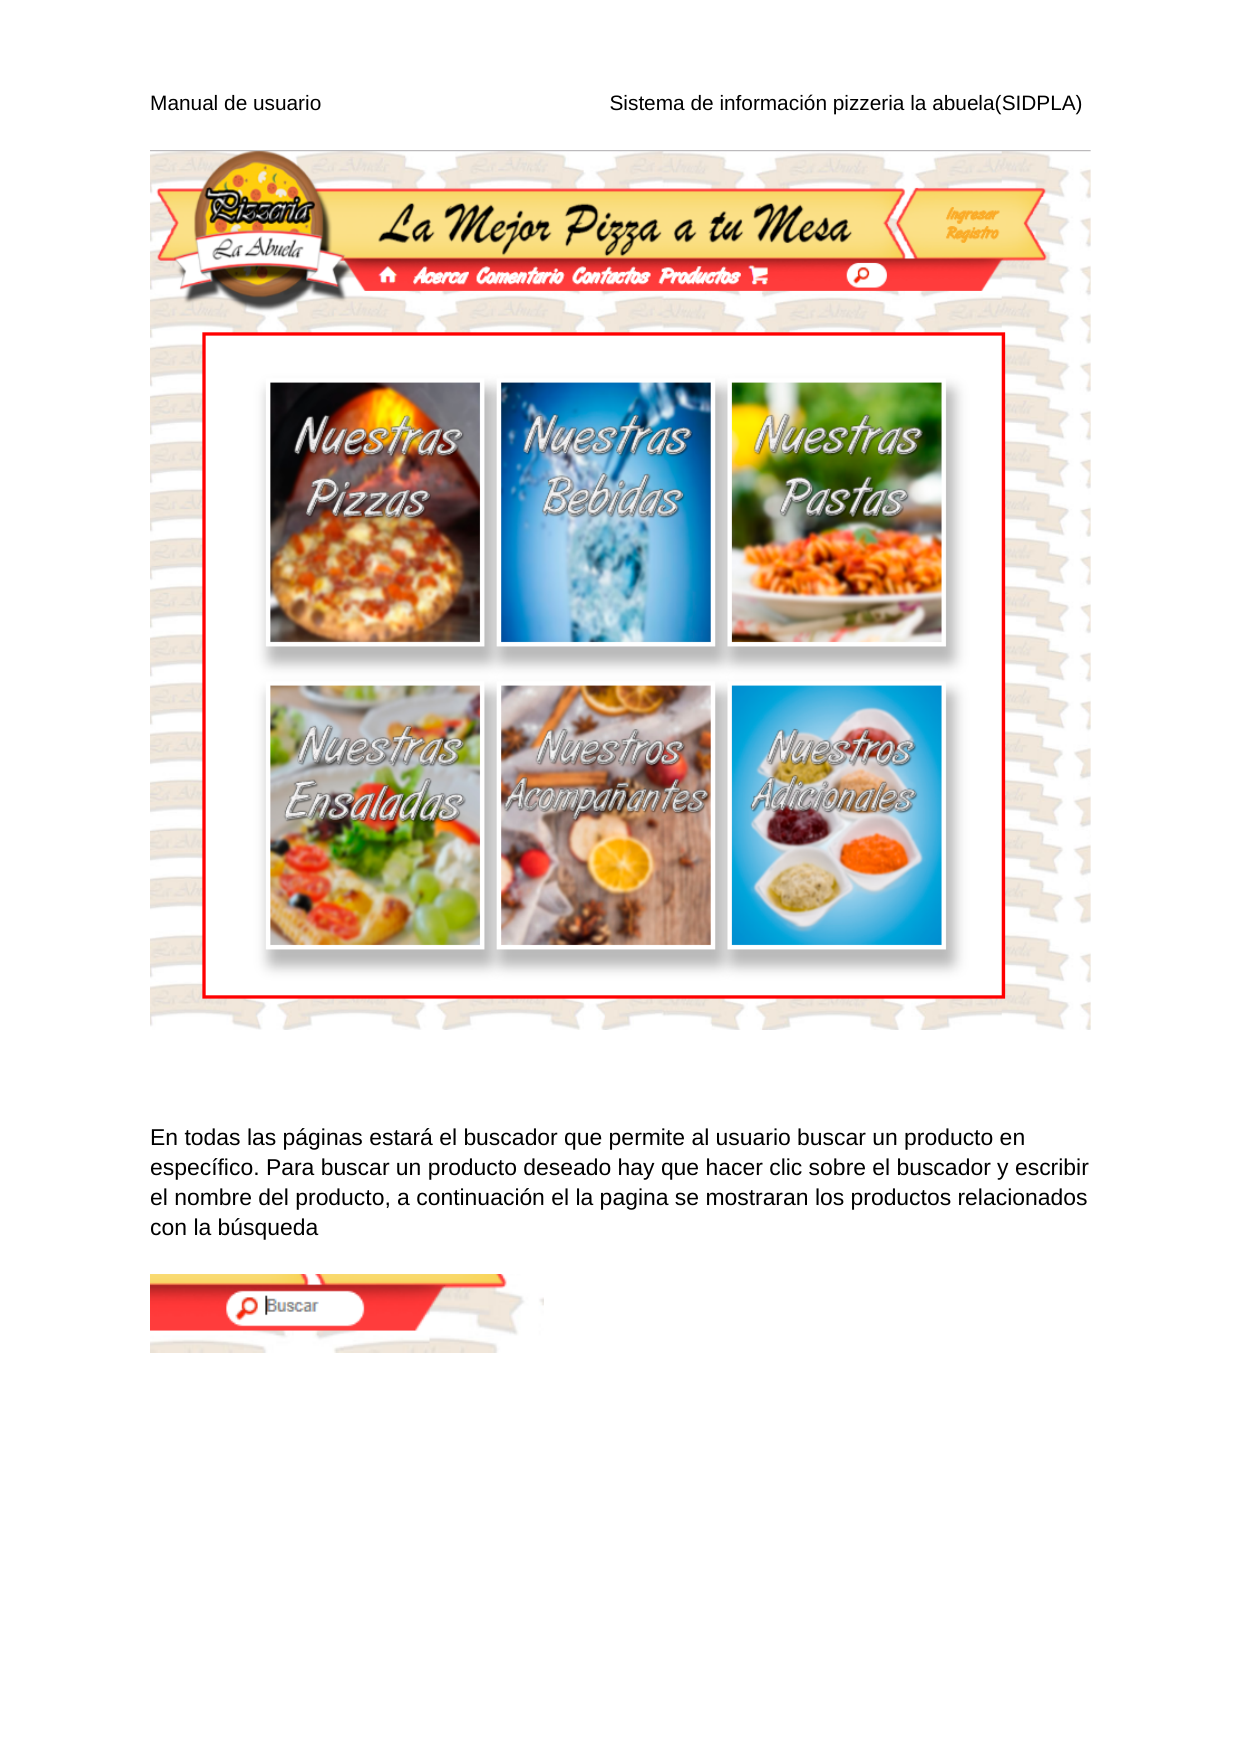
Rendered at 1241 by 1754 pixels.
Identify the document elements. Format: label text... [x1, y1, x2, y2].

picture [150, 1274, 544, 1353]
text En todas las páginas estará el buscador que permite al usuario buscar un producto en específico. Para buscar un producto deseado hay que hacer clic sobre el buscador y escribir el nombre del producto, a continuación el la pagina se mostraran los productos relacionados con la búsqueda [150, 1124, 1090, 1241]
picture [150, 150, 1091, 1030]
